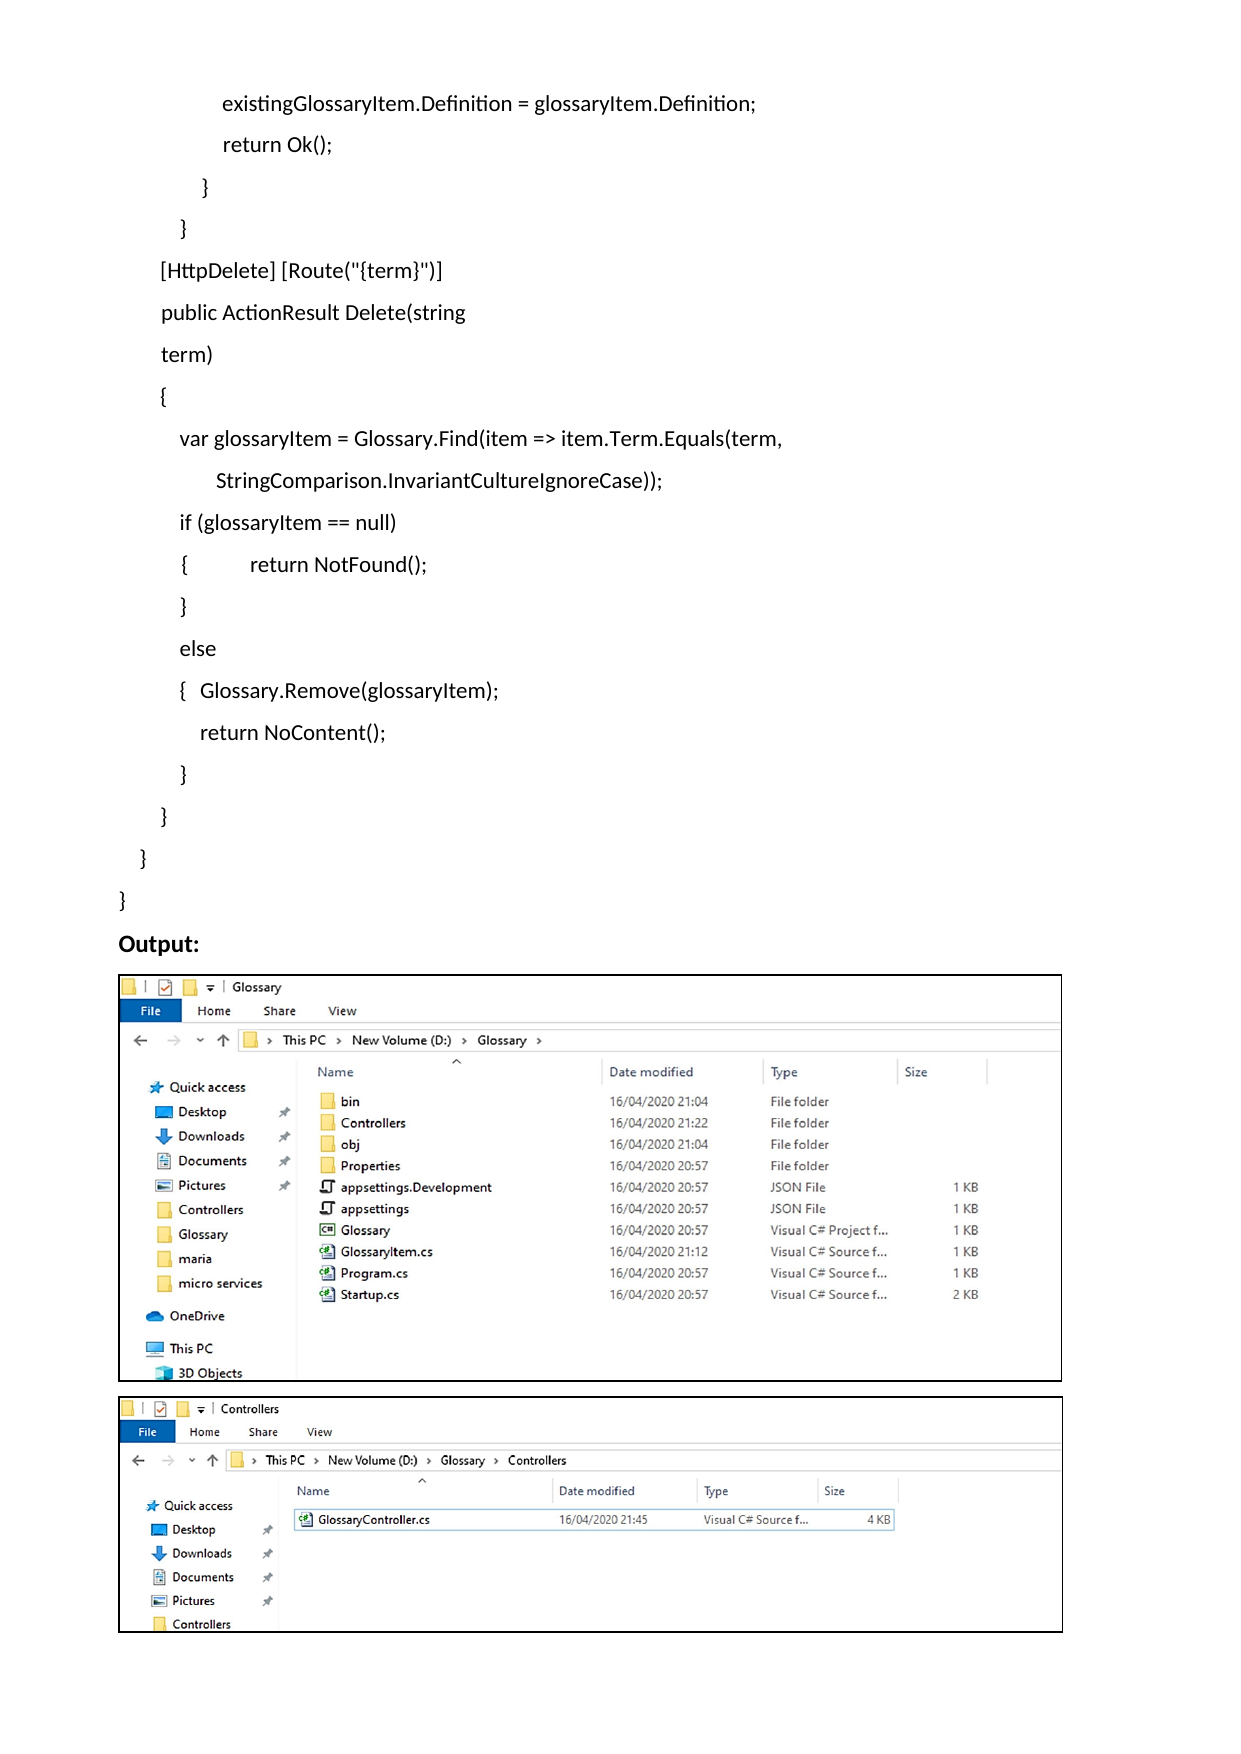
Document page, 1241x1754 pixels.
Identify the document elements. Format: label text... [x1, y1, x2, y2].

text if (glossaryItem == null) [179, 508, 1147, 536]
text { [160, 382, 1147, 411]
text } [179, 592, 1147, 620]
picture [120, 1398, 1062, 1631]
text } [179, 760, 1147, 788]
text else [179, 634, 1147, 662]
text { Glossary.Remove(glossaryItem); return NoContent(); [179, 676, 560, 746]
text } [201, 173, 1147, 201]
text } [139, 844, 1147, 872]
text { return NotFound(); [118, 550, 1147, 578]
text var glossaryItem = Glossary.Find(item => item.Term.Equals(term, StringComparison.InvariantCultureIgnoreCase)); [179, 424, 847, 494]
text } [118, 886, 1147, 914]
text } [160, 802, 1147, 830]
text existingGlossaryItem.Definition = glossaryItem.Definition; return Ok(); [222, 89, 773, 159]
picture [120, 976, 1061, 1380]
text [HttpDelete] [Route("{term}")] public ActionResult Delete(string term) [160, 257, 479, 368]
text Output: [118, 928, 1147, 959]
text } [179, 214, 1147, 243]
